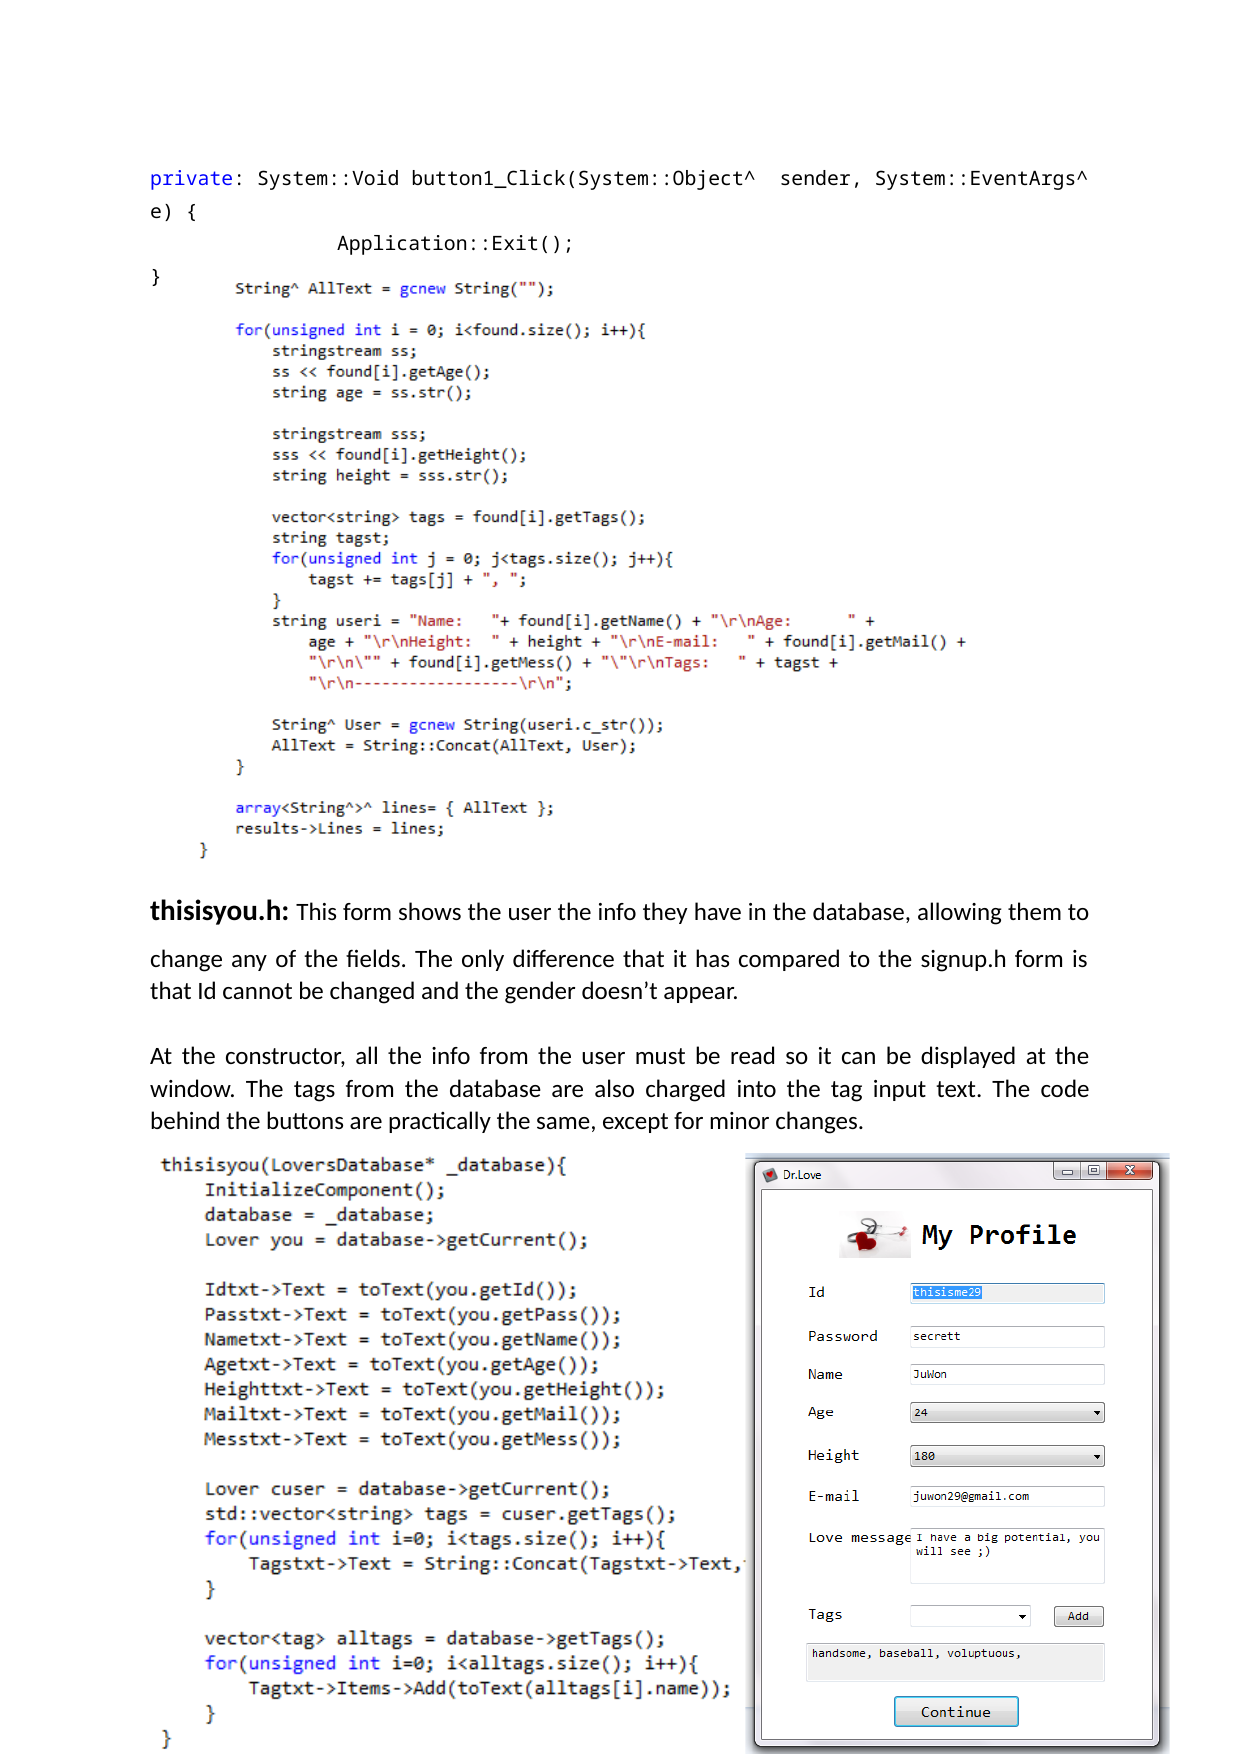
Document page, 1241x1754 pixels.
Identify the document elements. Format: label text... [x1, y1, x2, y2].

text Application::Exit(); [150, 227, 1090, 259]
text At the constructor, all the info from the user must be read so it can be displayed at the window. The tags from the database are also charged into the tag input text. The code behind the buttons are practically the same, except for minor changes. [150, 1039, 1090, 1137]
text } [150, 259, 1090, 292]
text private: System::Void button1_Click(System::Object^ sender, System::EventArgs^ e) { [150, 162, 1090, 227]
text thisisyou.h: This form shows the user the info they have in the database, allowing them to change any of the fields. The only difference that it has compared to the signup.h form is that Id cannot be changed and the gender doesn’t appear. [150, 682, 1090, 1007]
picture [195, 271, 972, 863]
picture [145, 1152, 1170, 1754]
